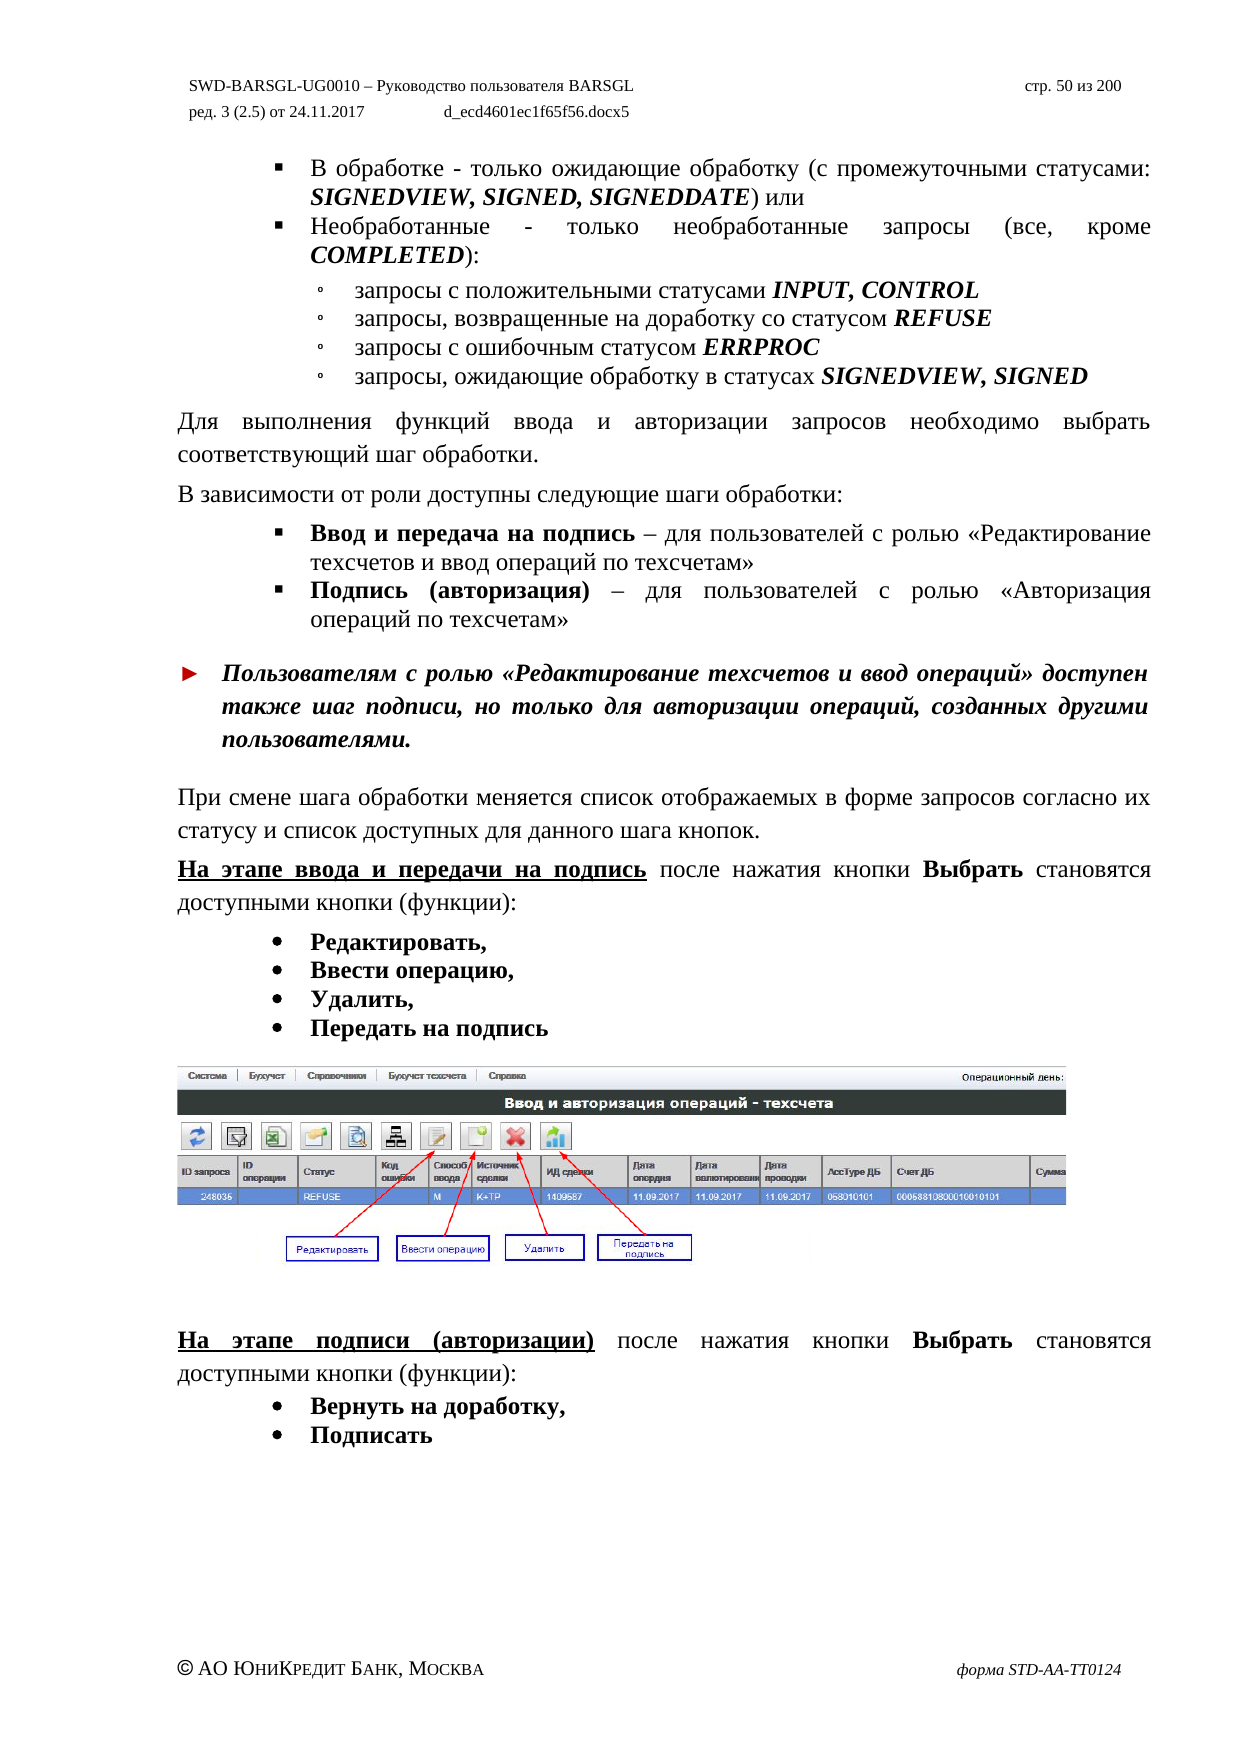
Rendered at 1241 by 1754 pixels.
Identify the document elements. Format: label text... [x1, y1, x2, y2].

text На этапе подписи (авторизации) после нажатия кнопки Выбрать становятся доступными кнопки (функции): [177, 1325, 1152, 1387]
text На этапе ввода и передачи на подпись после нажатия кнопки Выбрать становятся доступными кнопки (функции): [177, 854, 1152, 916]
list запросы с положительными статусами INPUT, CONTROL [317, 275, 1152, 303]
text Для выполнения функций ввода и авторизации запросов необходимо выбрать соответствующий шаг обработки. [177, 406, 1152, 468]
list Удалить, [273, 984, 1152, 1013]
list запросы, ожидающие обработку в статусах SIGNEDVIEW, SIGNED [317, 361, 1152, 390]
text При смене шага обработки меняется список отображаемых в форме запросов согласно их статусу и список доступных для данного шага кнопок. [177, 782, 1152, 844]
list Ввести операцию, [273, 955, 1152, 984]
list Подпись (авторизация) – для пользователей с ролью «Авторизация операций по техсчетам» [273, 576, 1152, 633]
picture [177, 1066, 1067, 1301]
list Подписать [273, 1420, 1152, 1449]
list Вернуть на доработку, [273, 1391, 1152, 1420]
list запросы, возвращенные на доработку со статусом REFUSE [317, 303, 1152, 332]
list Передать на подпись [273, 1013, 1152, 1042]
list запросы с ошибочным статусом ERRPROC [317, 332, 1152, 361]
list В обработке - только ожидающие обработку (с промежуточными статусами: SIGNEDVIEW, SIGNED, SIGNEDDATE) или [273, 153, 1152, 211]
list Ввод и передача на подпись – для пользователей с ролью «Редактирование техсчетов и ввод операций по техсчетам» [273, 518, 1152, 576]
list Необработанные - только необработанные запросы (все, кроме COMPLETED): [273, 211, 1152, 268]
list Редактировать, [273, 927, 1152, 955]
text ► Пользователям с ролью «Редактирование техсчетов и ввод операций» доступен также шаг подписи, но только для авторизации операций, созданных другими пользователями. [177, 658, 1152, 753]
text В зависимости от роли доступны следующие шаги обработки: [177, 479, 1152, 507]
